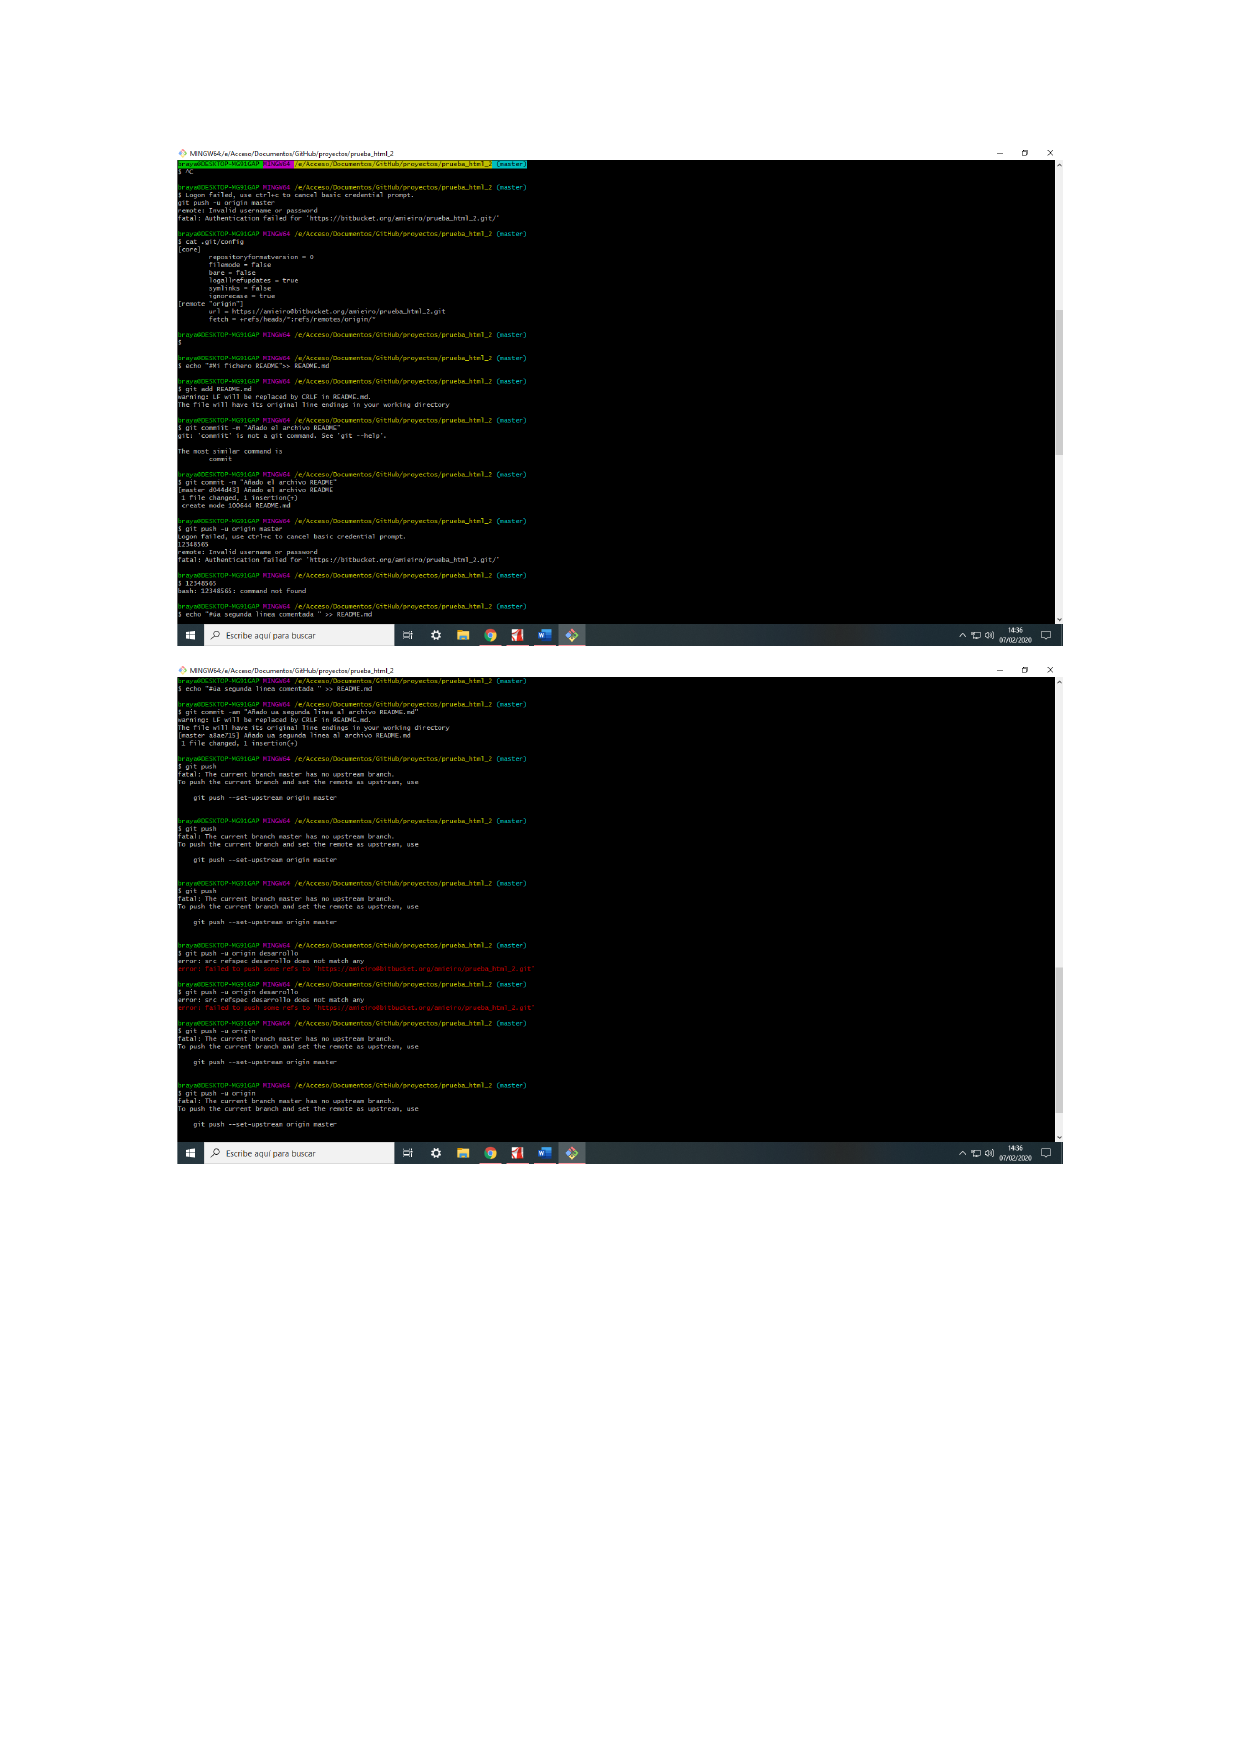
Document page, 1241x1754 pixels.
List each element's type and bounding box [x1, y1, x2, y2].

picture [177, 664, 1063, 1164]
picture [177, 147, 1063, 646]
